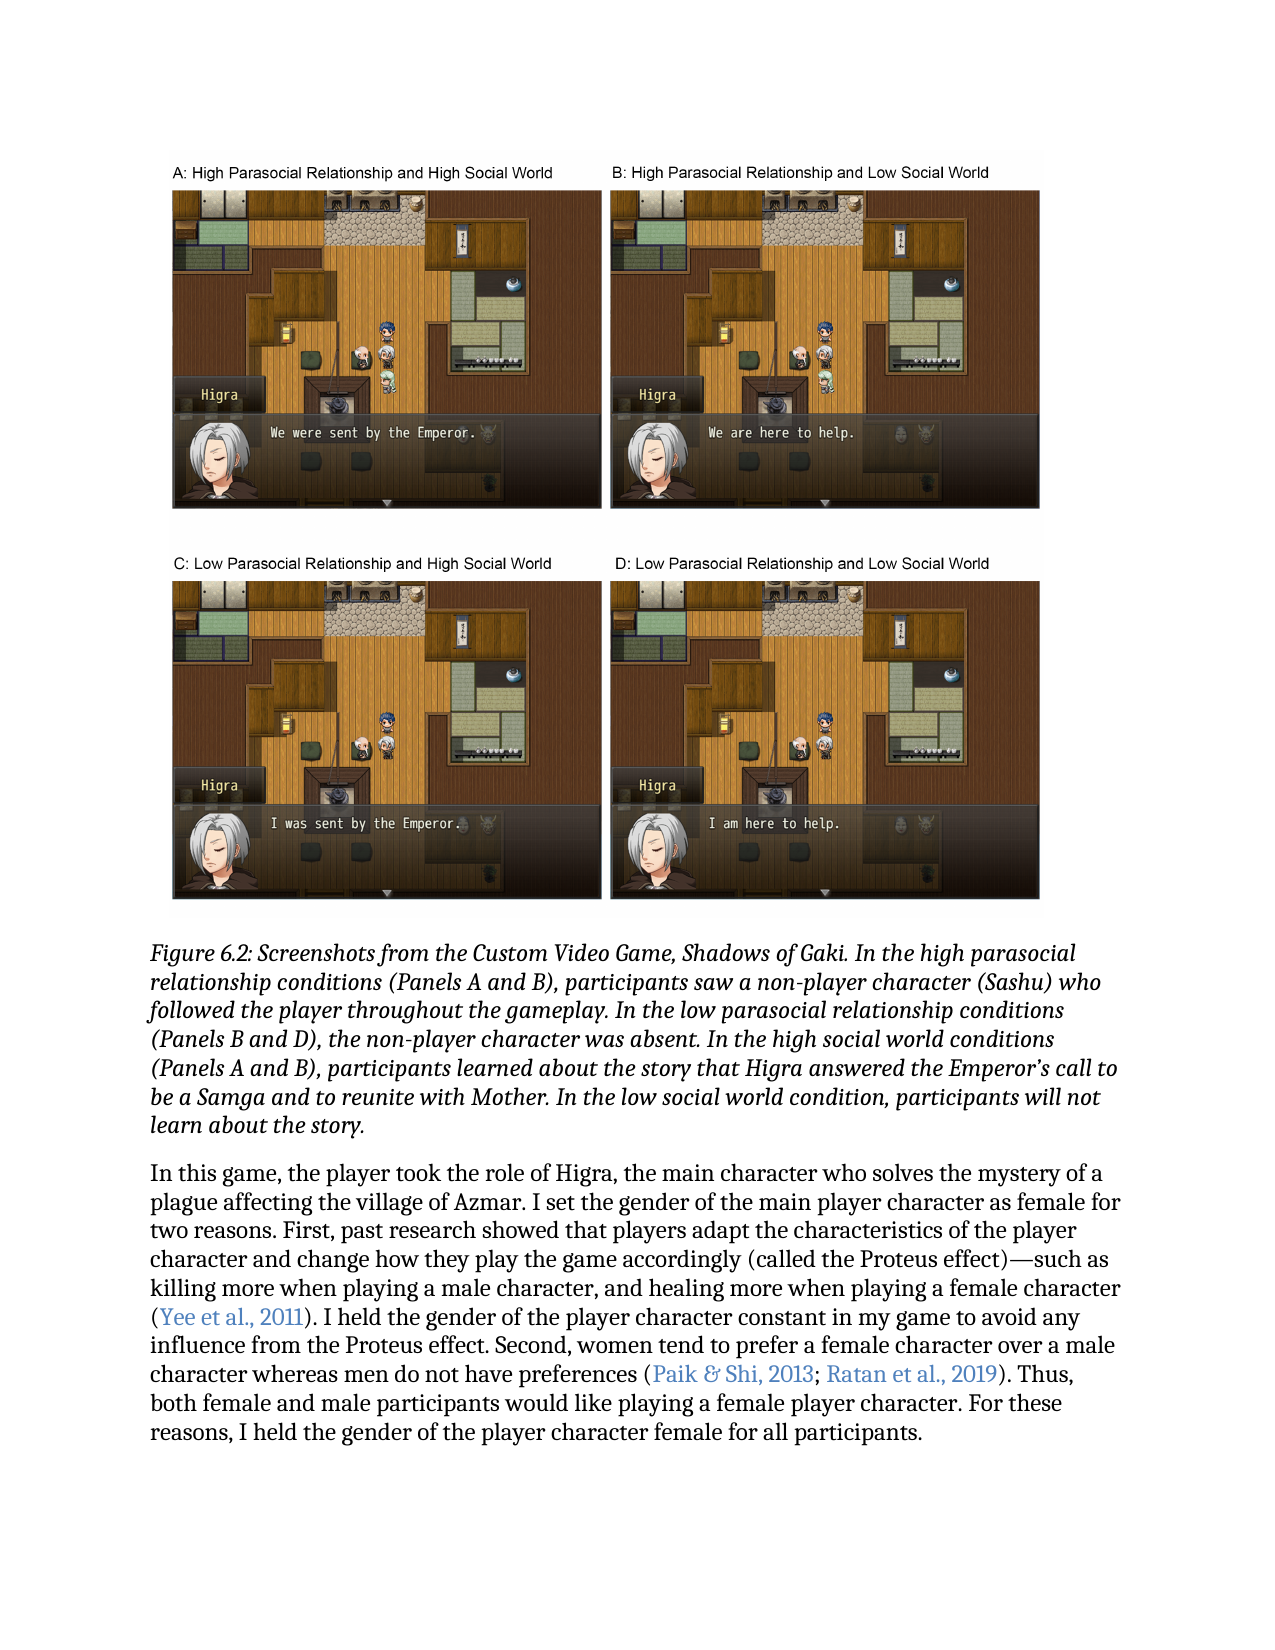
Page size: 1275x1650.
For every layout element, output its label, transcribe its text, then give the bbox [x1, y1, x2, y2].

text Figure 6.2: Screenshots from the Custom Video Game, Shadows of Gaki. In the high parasocial relationship conditions (Panels A and B), participants saw a non-player character (Sashu) who followed the player throughout the gameplay. In the low parasocial relationship conditions (Panels B and D), the non-player character was absent. In the high social world conditions (Panels A and B), participants learned about the story that Higra answered the Emperor’s call to be a Samga and to reunite with Mother. In the low social world condition, participants will not learn about the story. [150, 939, 1125, 1140]
picture [168, 150, 1044, 918]
text In this game, the player took the role of Higra, the main character who solves the mystery of a plague affecting the village of Azmar. I set the gender of the main player character as female for two reasons. First, past research showed that players adapt the characteristics of the player character and change how they play the game accordingly (called the Proteus effect)—such as killing more when playing a male character, and healing more when playing a female character (Yee et al., 2011). I held the gender of the player character constant in my game to avoid any influence from the Proteus effect. Second, women tend to prefer a female character over a male character whereas men do not have preferences (Paik & Shi, 2013; Ratan et al., 2019). Thus, both female and male participants would like playing a female player character. For these reasons, I held the gender of the player character female for all participants. [150, 1159, 1125, 1446]
